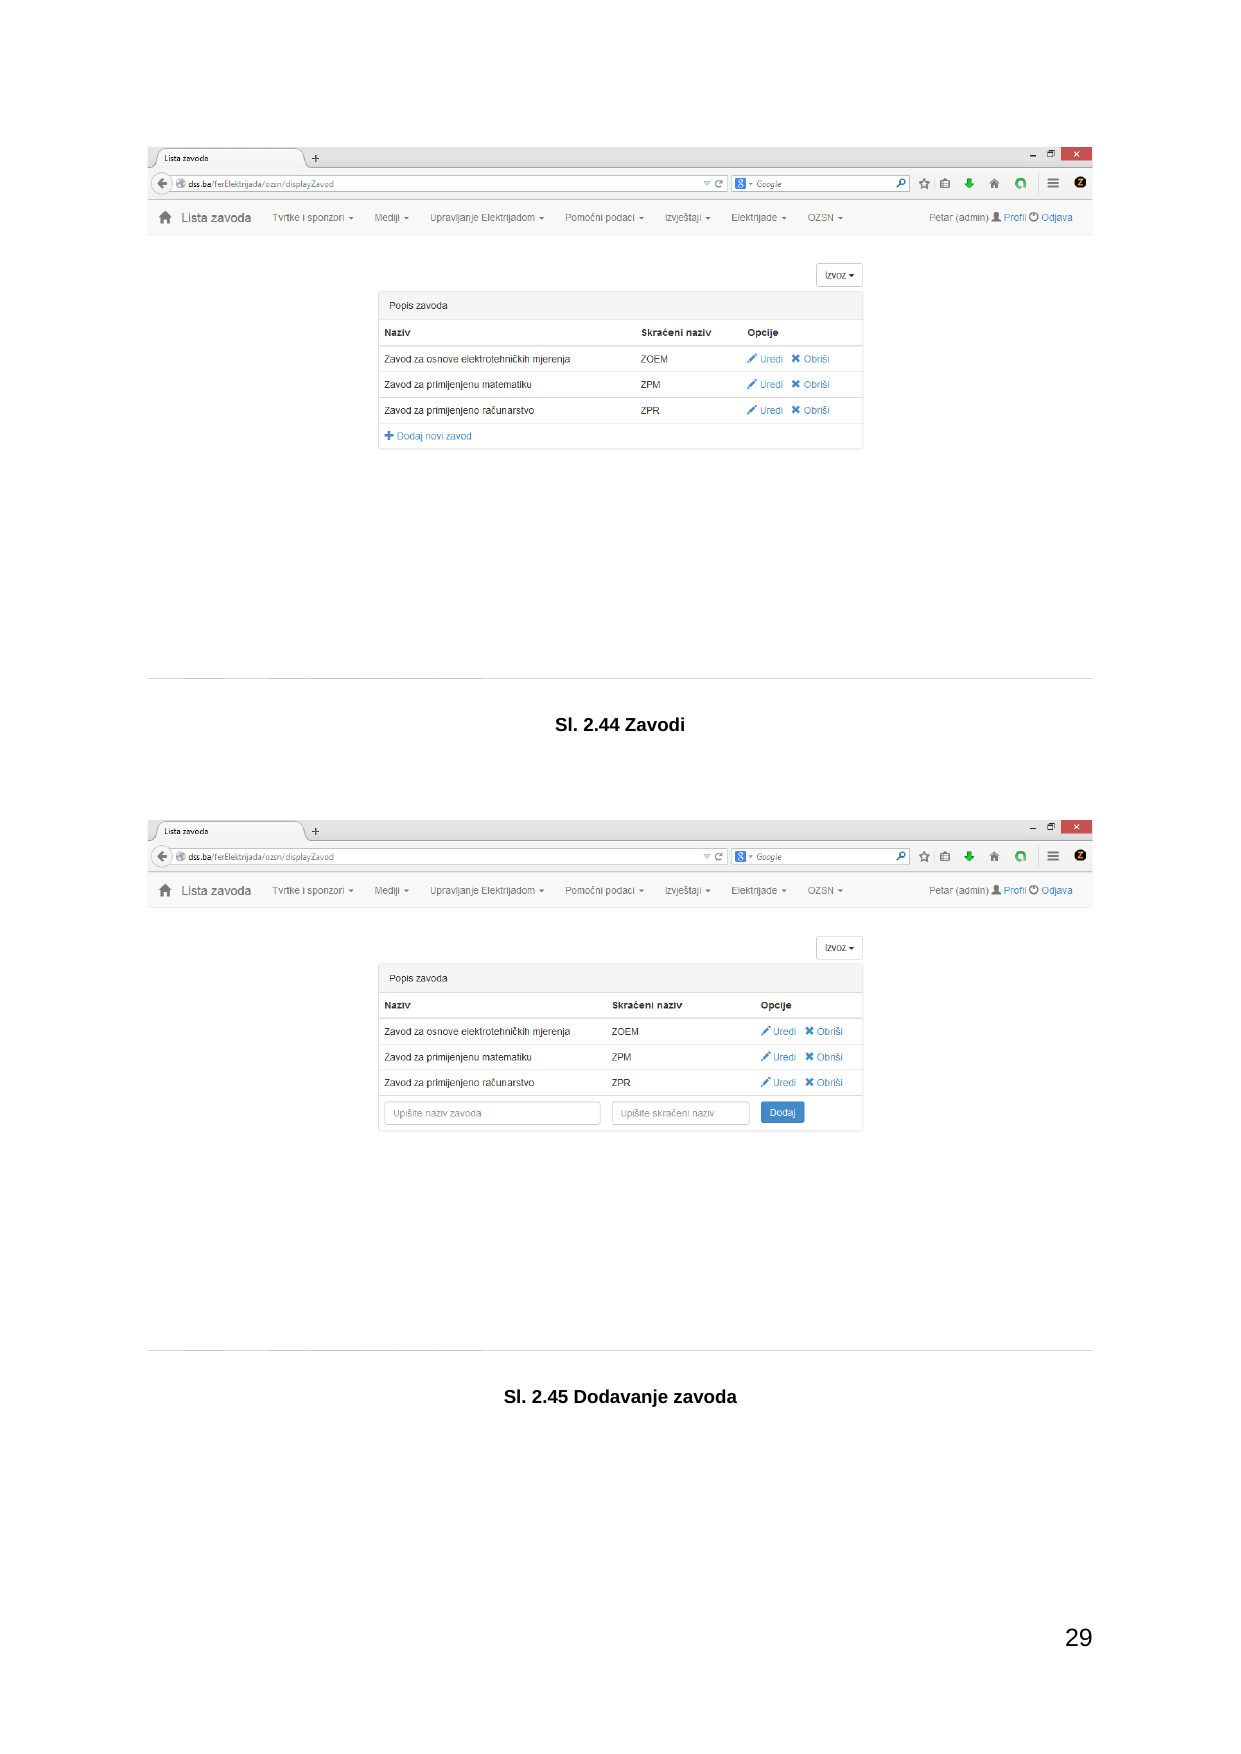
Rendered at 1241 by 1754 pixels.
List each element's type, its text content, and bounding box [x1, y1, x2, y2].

text Sl. . Zavodi [148, 714, 1092, 735]
picture [147, 820, 1093, 1351]
text Sl. . Dodavanje zavoda [148, 1386, 1092, 1408]
picture [147, 147, 1093, 679]
